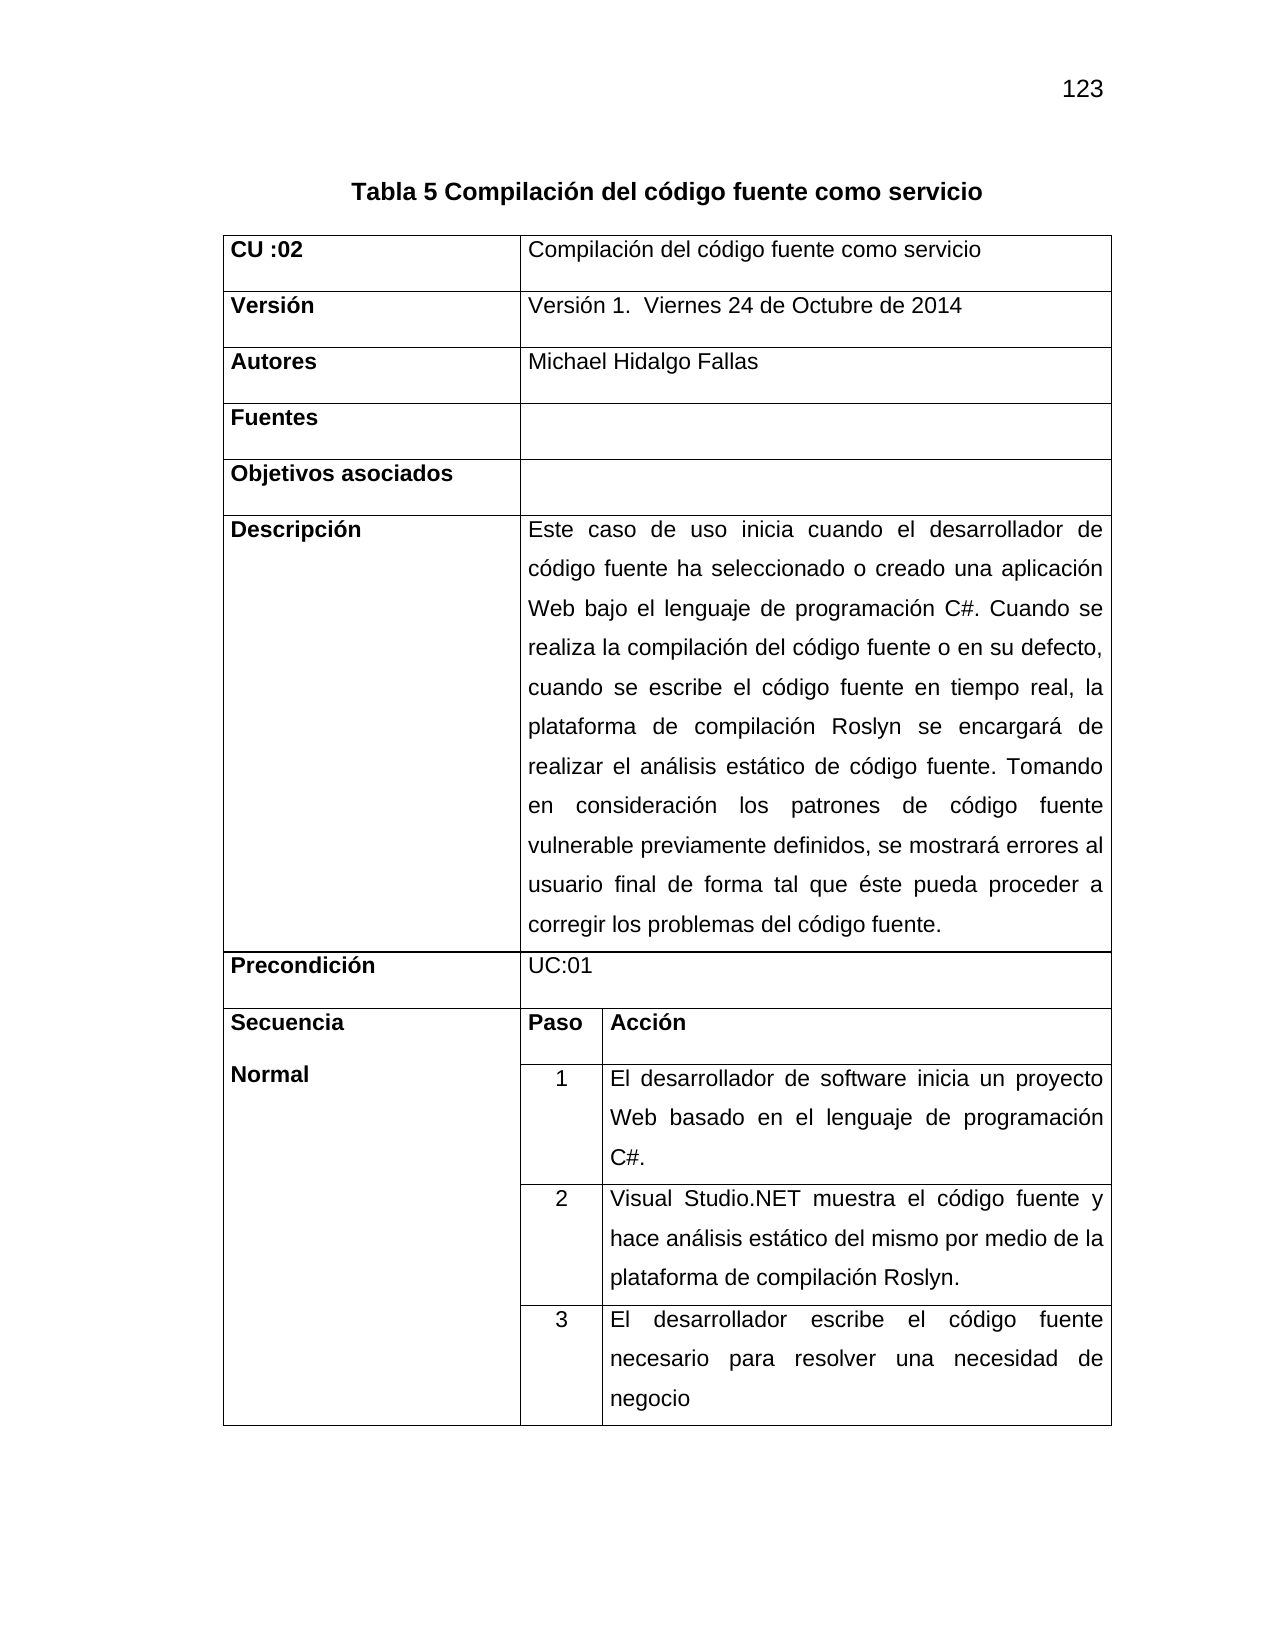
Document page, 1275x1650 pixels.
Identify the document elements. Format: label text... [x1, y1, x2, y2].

table_cell Michael Hidalgo Fallas [521, 348, 1111, 403]
table_cell Fuentes [224, 404, 520, 459]
table_cell Autores [224, 348, 520, 403]
table_cell Descripción [224, 516, 520, 951]
table_cell 1 [521, 1065, 602, 1184]
table_cell El desarrollador de software inicia un proyecto Web basado en el lenguaje de programación C#. [603, 1065, 1111, 1184]
subtitle Tabla 5 Compilación del código fuente como servicio [230, 177, 1104, 206]
table_cell Paso [521, 1009, 602, 1063]
table_cell El desarrollador escribe el código fuente necesario para resolver una necesidad de negocio [603, 1306, 1111, 1425]
table_cell Precondición [224, 953, 520, 1007]
table_cell UC:01 [521, 953, 1111, 1007]
table_cell [521, 404, 1111, 459]
table_cell Versión 1. Viernes 24 de Octubre de 2014 [521, 292, 1111, 347]
table_cell Visual Studio.NET muestra el código fuente y hace análisis estático del mismo por medio de la plataforma de compilación Roslyn. [603, 1185, 1111, 1305]
table_cell Acción [603, 1009, 1111, 1063]
table_header CU :02 [224, 236, 520, 291]
table_cell Versión [224, 292, 520, 347]
table_header Compilación del código fuente como servicio [521, 236, 1111, 291]
table_cell [521, 460, 1111, 515]
table_cell Secuencia Normal [224, 1009, 520, 1425]
table_cell Objetivos asociados [224, 460, 520, 515]
table_cell 3 [521, 1306, 602, 1425]
table_cell Este caso de uso inicia cuando el desarrollador de código fuente ha seleccionado o creado una aplicación Web bajo el lenguaje de programación C#. Cuando se realiza la compilación del código fuente o en su defecto, cuando se escribe el código fuente en tiempo real, la plataforma de compilación Roslyn se encargará de realizar el análisis estático de código fuente. Tomando en consideración los patrones de código fuente vulnerable previamente definidos, se mostrará errores al usuario final de forma tal que éste pueda proceder a corregir los problemas del código fuente. [521, 516, 1111, 951]
table_cell 2 [521, 1185, 602, 1305]
